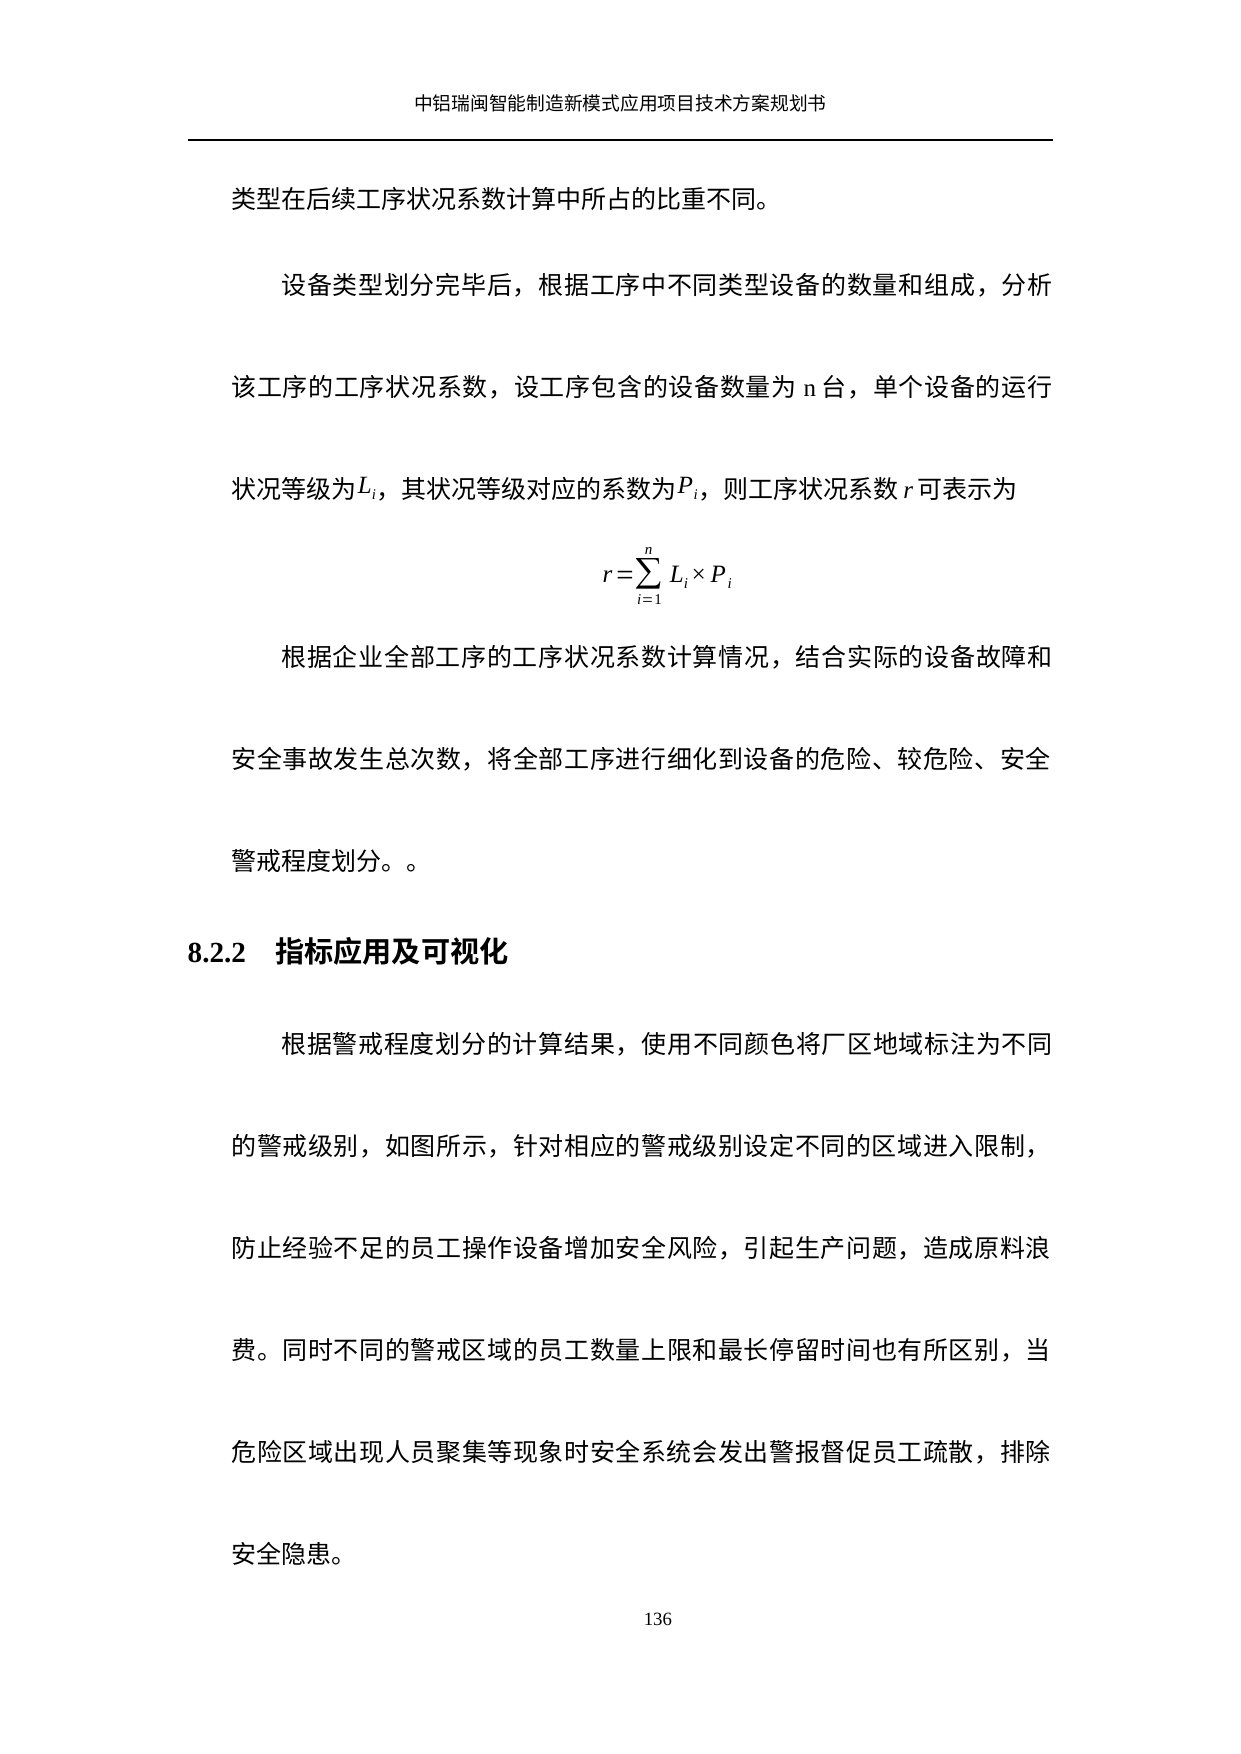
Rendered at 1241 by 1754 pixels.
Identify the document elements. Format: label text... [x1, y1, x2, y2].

subtitle 指标应用及可视化 [187, 929, 1053, 971]
text 根据警戒程度划分的计算结果，使用不同颜色将厂区地域标注为不同的警戒级别，如图所示，针对相应的警戒级别设定不同的区域进入限制，防止经验不足的员工操作设备增加安全风险，引起生产问题，造成原料浪费。同时不同的警戒区域的员工数量上限和最长停留时间也有所区别，当危险区域出现人员聚集等现象时安全系统会发出警报督促员工疏散，排除安全隐患。 [231, 1009, 1053, 1586]
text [231, 164, 1053, 232]
text 设备类型划分完毕后，根据工序中不同类型设备的数量和组成，分析该工序的工序状况系数，设工序包含的设备数量为n台，单个设备的运行状况等级为，其状况等级对应的系数为，则工序状况系数r可表示为 [231, 250, 1053, 522]
text 根据企业全部工序的工序状况系数计算情况，结合实际的设备故障和安全事故发生总次数，将全部工序进行细化到设备的危险、较危险、安全警戒程度划分。。 [231, 622, 1053, 894]
